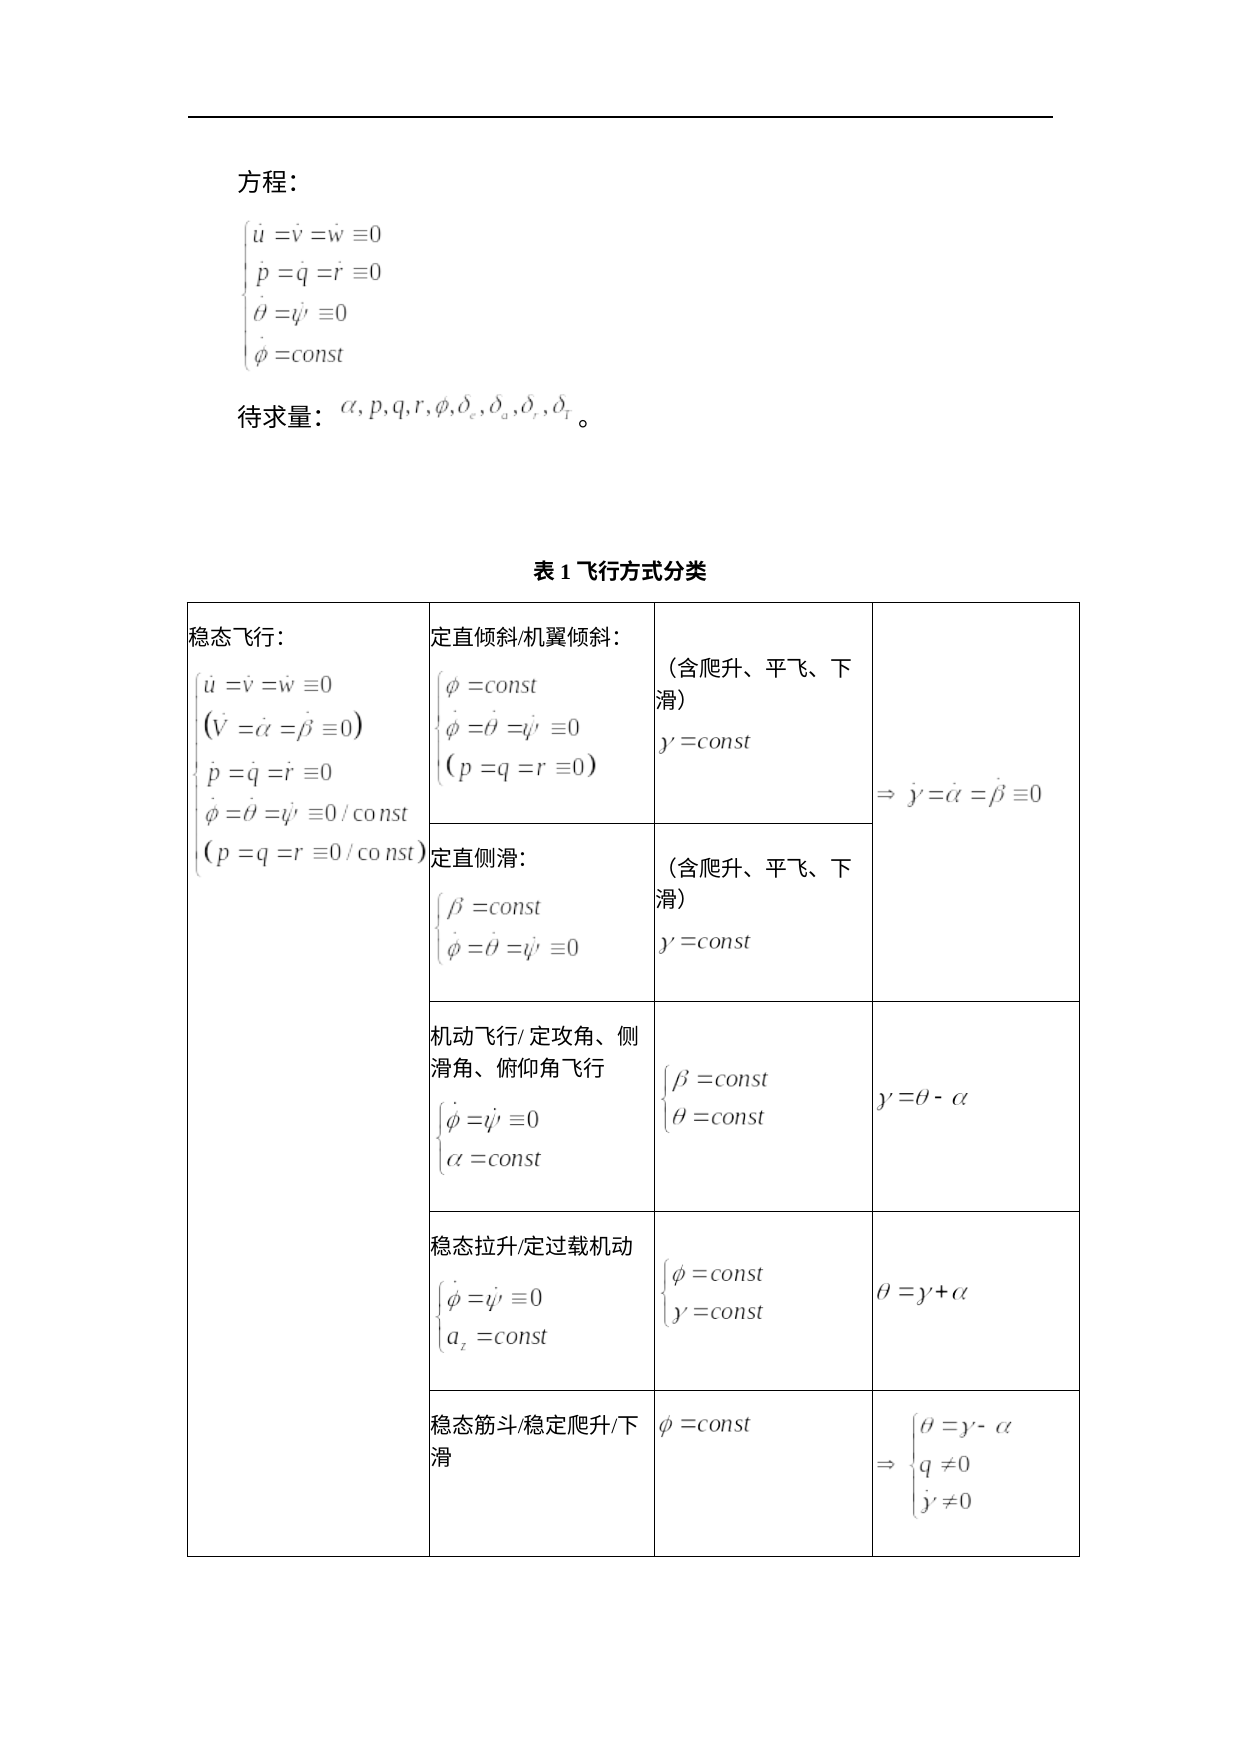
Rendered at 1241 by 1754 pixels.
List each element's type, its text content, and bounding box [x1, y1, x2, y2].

table_cell 定直侧滑： [430, 824, 654, 1001]
table_cell 稳态拉升/定过载机动 [430, 1212, 654, 1389]
table_header 定直倾斜/机翼倾斜： [430, 603, 654, 822]
table_cell [655, 1212, 872, 1389]
table_cell [655, 1391, 872, 1556]
table_cell [873, 1391, 1079, 1556]
table_header （含爬升、平飞、下滑） [655, 603, 872, 822]
text 待求量：。 [187, 388, 1053, 433]
table_cell 机动飞行/ 定攻角、侧滑角、俯仰角飞行 [430, 1002, 654, 1211]
table_cell （含爬升、平飞、下滑） [655, 824, 872, 1001]
text 方程： [187, 162, 1053, 198]
table_cell [655, 1002, 872, 1211]
table_header [873, 603, 1079, 1001]
table_cell [873, 1212, 1079, 1389]
table_cell [873, 1002, 1079, 1211]
table_header 稳态飞行： [188, 603, 429, 1556]
text 表 1 飞行方式分类 [187, 554, 1053, 586]
table_cell 稳态筋斗/稳定爬升/下滑 [430, 1391, 654, 1556]
